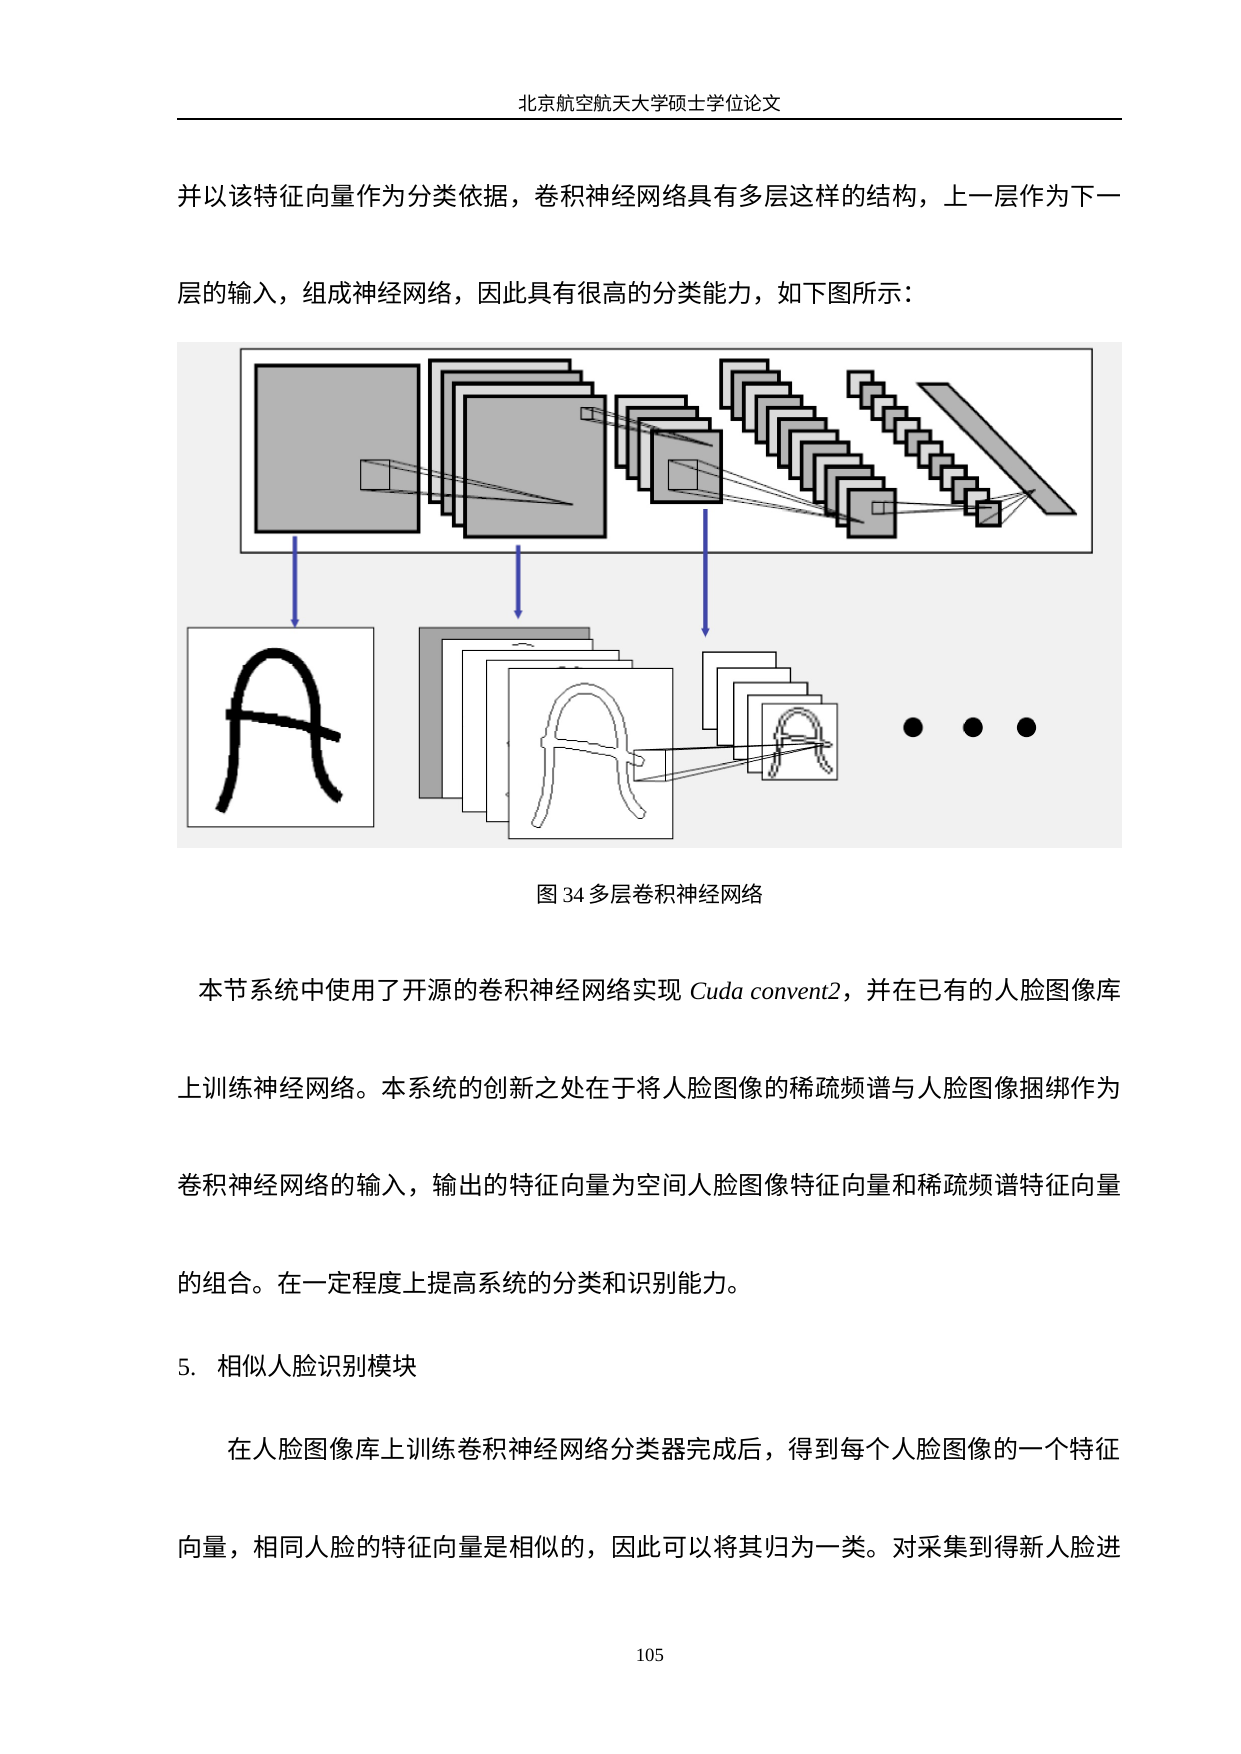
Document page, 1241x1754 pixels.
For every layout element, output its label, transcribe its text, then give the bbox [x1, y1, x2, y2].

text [177, 1415, 1122, 1578]
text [177, 162, 1122, 324]
picture [177, 342, 1122, 848]
list 相似人脸识别模块 [177, 1332, 1122, 1397]
text 图34多层卷积神经网络 [177, 877, 1122, 909]
text 本节系统中使用了开源的卷积神经网络实现Cuda convent2，并在已有的人脸图像库上训练神经网络。本系统的创新之处在于将人脸图像的稀疏频谱与人脸图像捆绑作为卷积神经网络的输入，输出的特征向量为空间人脸图像特征向量和稀疏频谱特征向量的组合。在一定程度上提高系统的分类和识别能力。 [177, 956, 1122, 1314]
